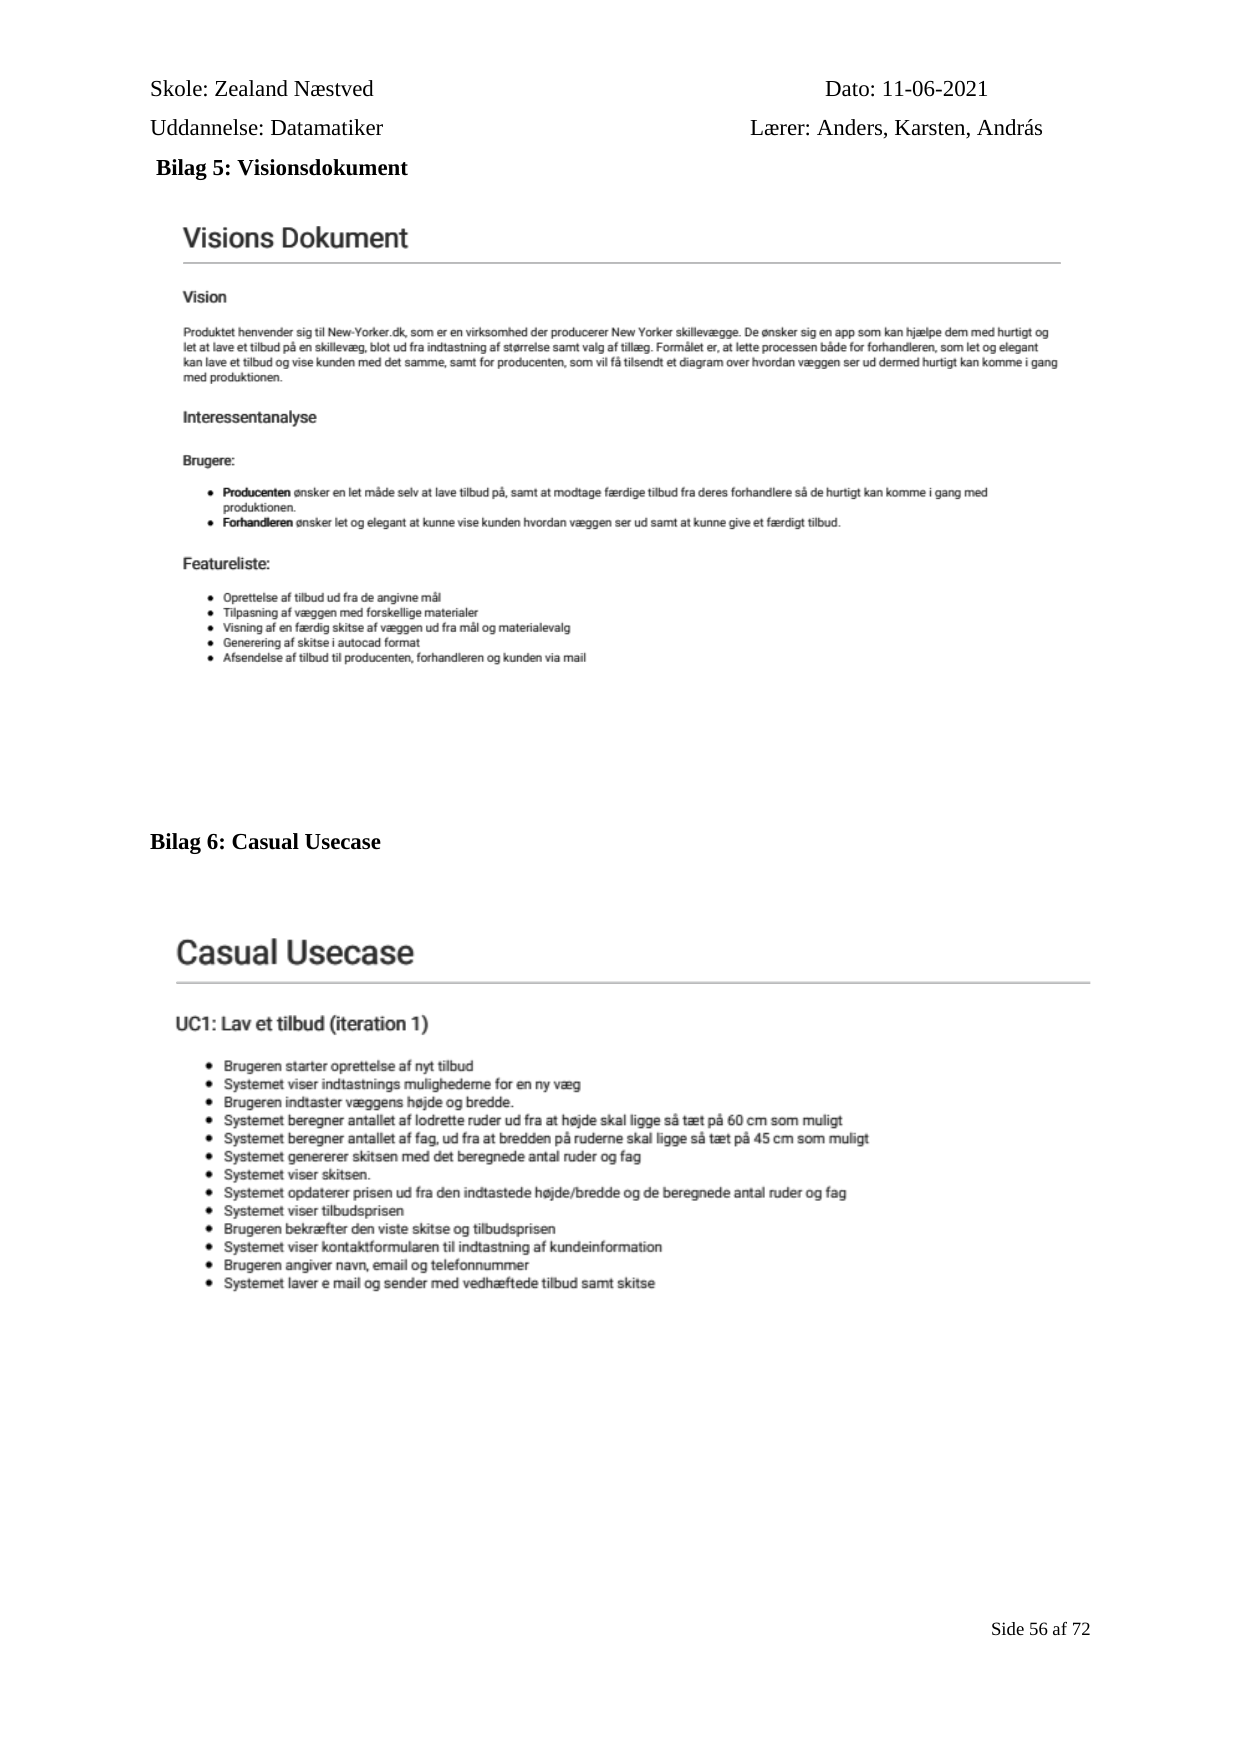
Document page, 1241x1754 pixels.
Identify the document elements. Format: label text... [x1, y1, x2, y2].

subtitle Bilag 5: Visionsdokument [150, 154, 1090, 180]
subtitle Bilag 6: Casual Usecase [150, 828, 1090, 854]
